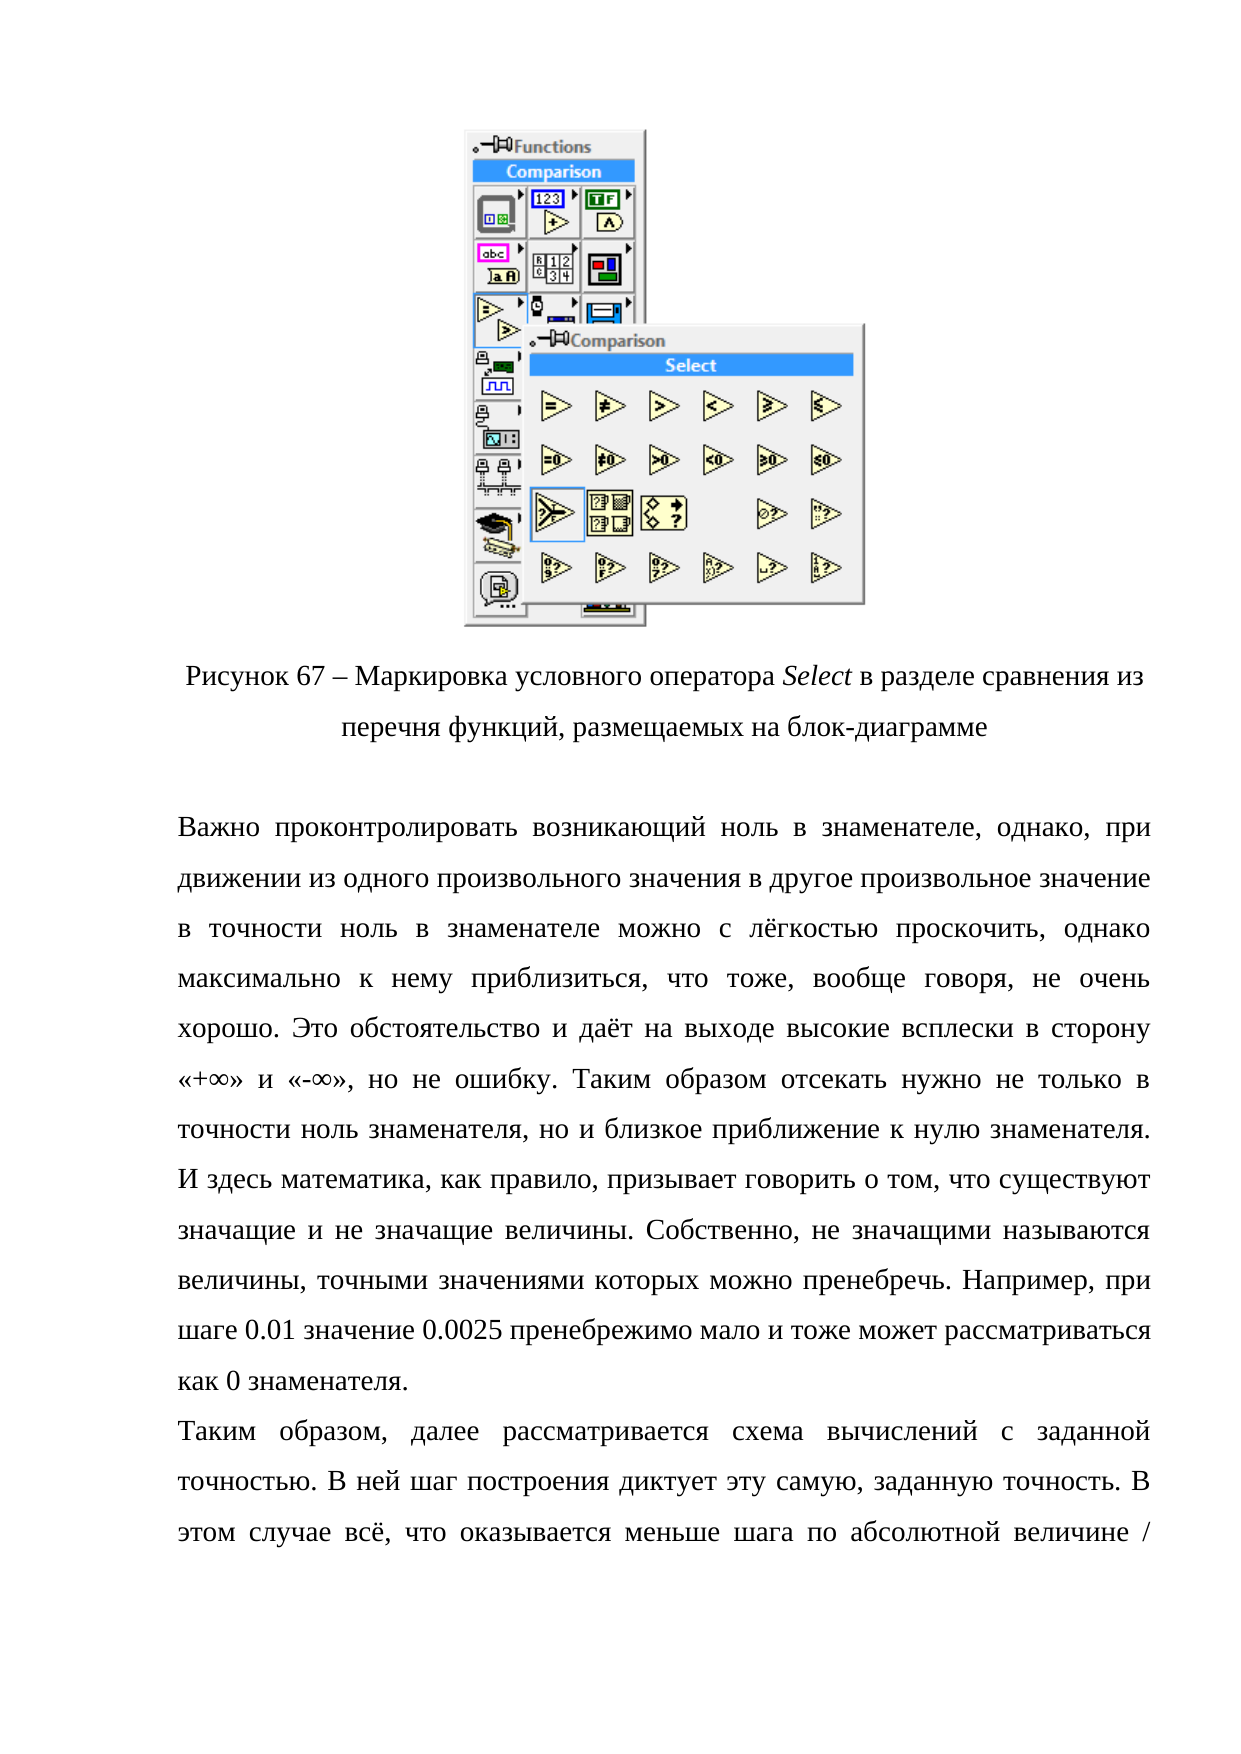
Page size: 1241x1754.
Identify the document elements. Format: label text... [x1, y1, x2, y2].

picture [453, 118, 876, 642]
text Важно проконтролировать возникающий ноль в знаменателе, однако, при движении из одного произвольного значения в другое произвольное значение в точности ноль в знаменателе можно с лёгкостью проскочить, однако максимально к нему приблизиться, что тоже, вообще говоря, не очень хорошо. Это обстоятельство и даёт на выходе высокие всплески в сторону «+∞» и «-∞», но не ошибку. Таким образом отсекать нужно не только в точности ноль знаменателя, но и близкое приближение к нулю знаменателя. И здесь математика, как правило, призывает говорить о том, что существуют значащие и не значащие величины. Собственно, не значащими называются величины, точными значениями которых можно пренебречь. Например, при шаге 0.01 значение 0.0025 пренебрежимо мало и тоже может рассматриваться как 0 знаменателя. [177, 809, 1152, 1396]
text Рисунок 67 – Маркировка условного оператора Select в разделе сравнения из перечня функций, размещаемых на блок-диаграмме [177, 658, 1152, 742]
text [177, 1413, 1152, 1547]
